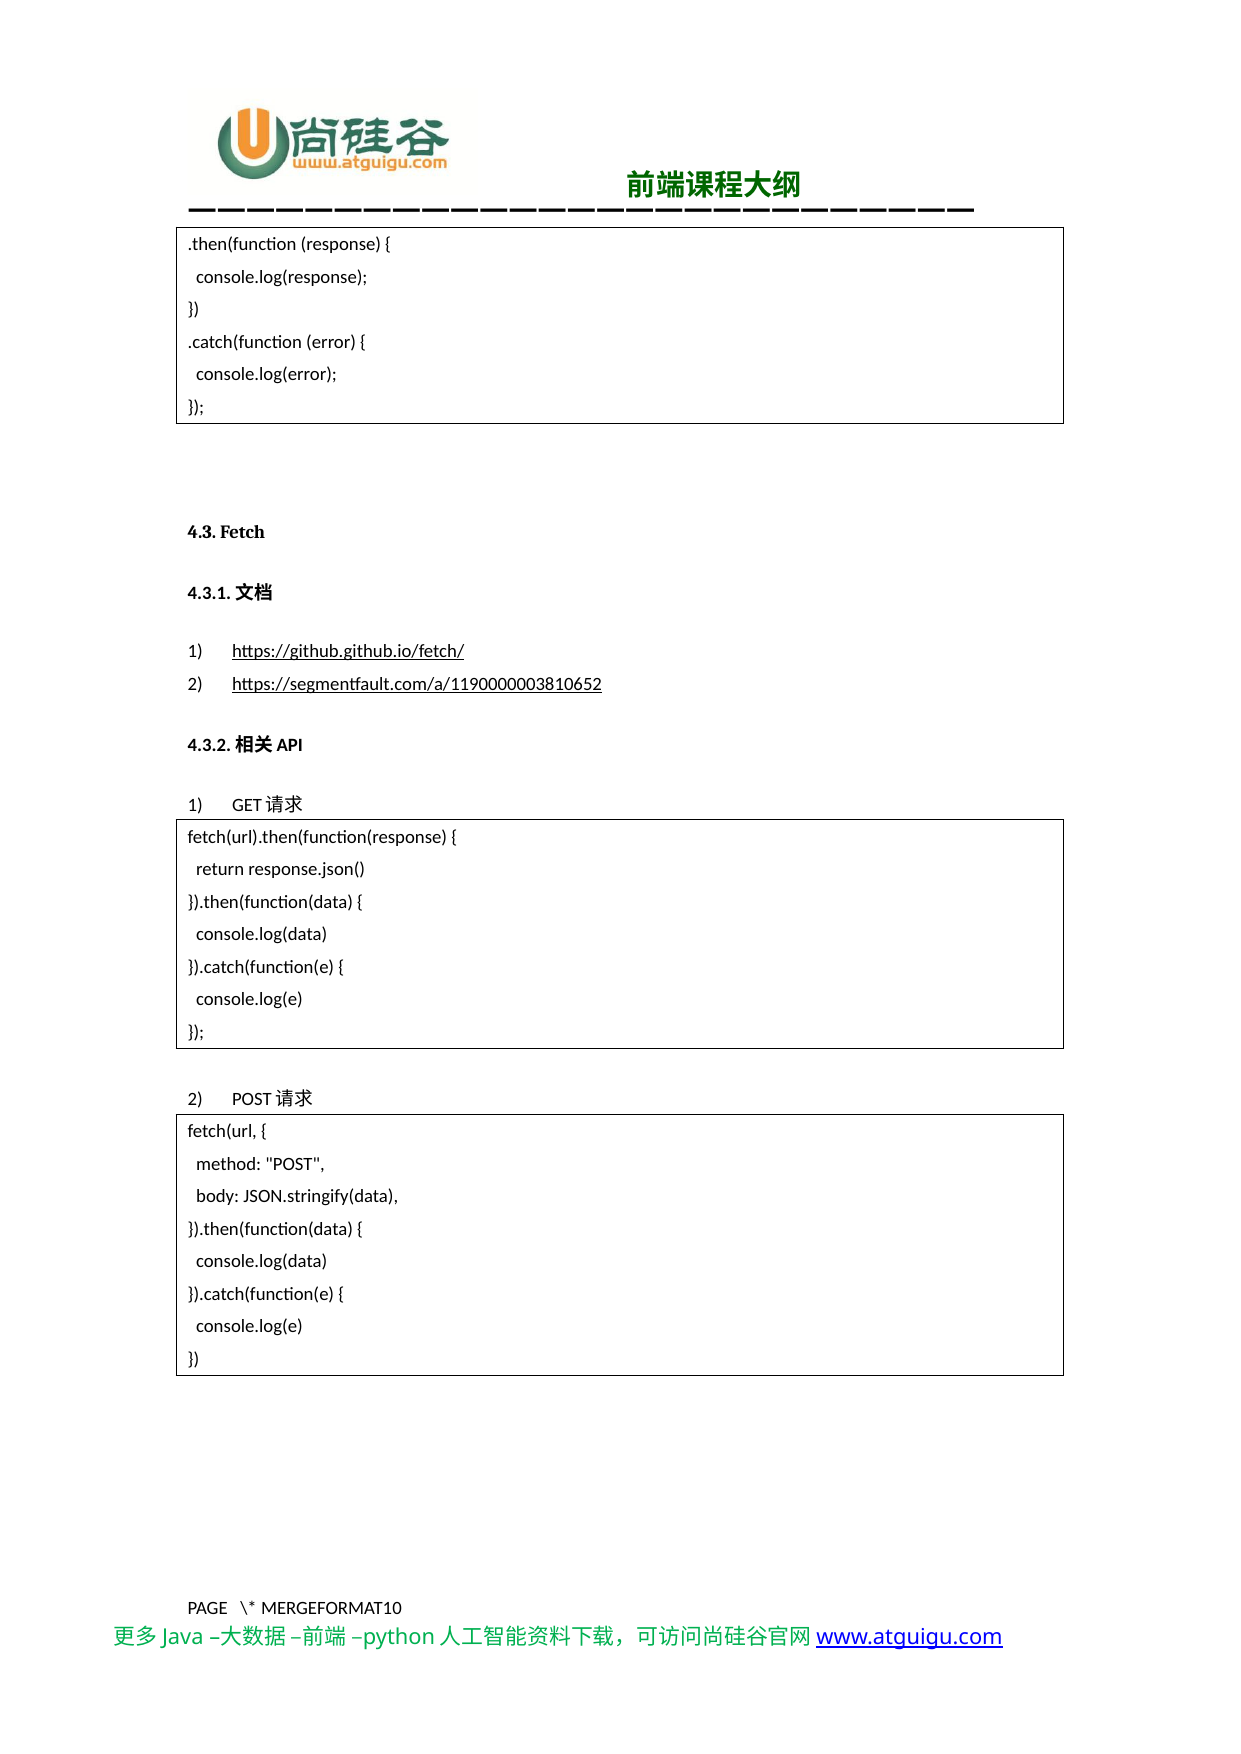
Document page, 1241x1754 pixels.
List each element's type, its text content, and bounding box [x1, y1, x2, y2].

table_header fetch(url, { method: "POST", body: JSON.stringify(data), }).then(function(data) { console.log(data) }).catch(function(e) { console.log(e) }) [177, 1115, 1063, 1375]
list https://segmentfault.com/a/1190000003810652 [187, 667, 1053, 700]
picture [187, 88, 479, 195]
list POST请求 [187, 1081, 1053, 1114]
subtitle 4.3.2. 相关API [187, 727, 1053, 759]
subtitle 4.3. Fetch [187, 516, 1053, 548]
list https://github.github.io/fetch/ [187, 635, 1053, 667]
table_header fetch(url).then(function(response) { return response.json() }).then(function(data) { console.log(data) }).catch(function(e) { console.log(e) }); [177, 820, 1063, 1048]
subtitle 4.3.1. 文档 [187, 575, 1053, 608]
list GET请求 [187, 787, 1053, 819]
